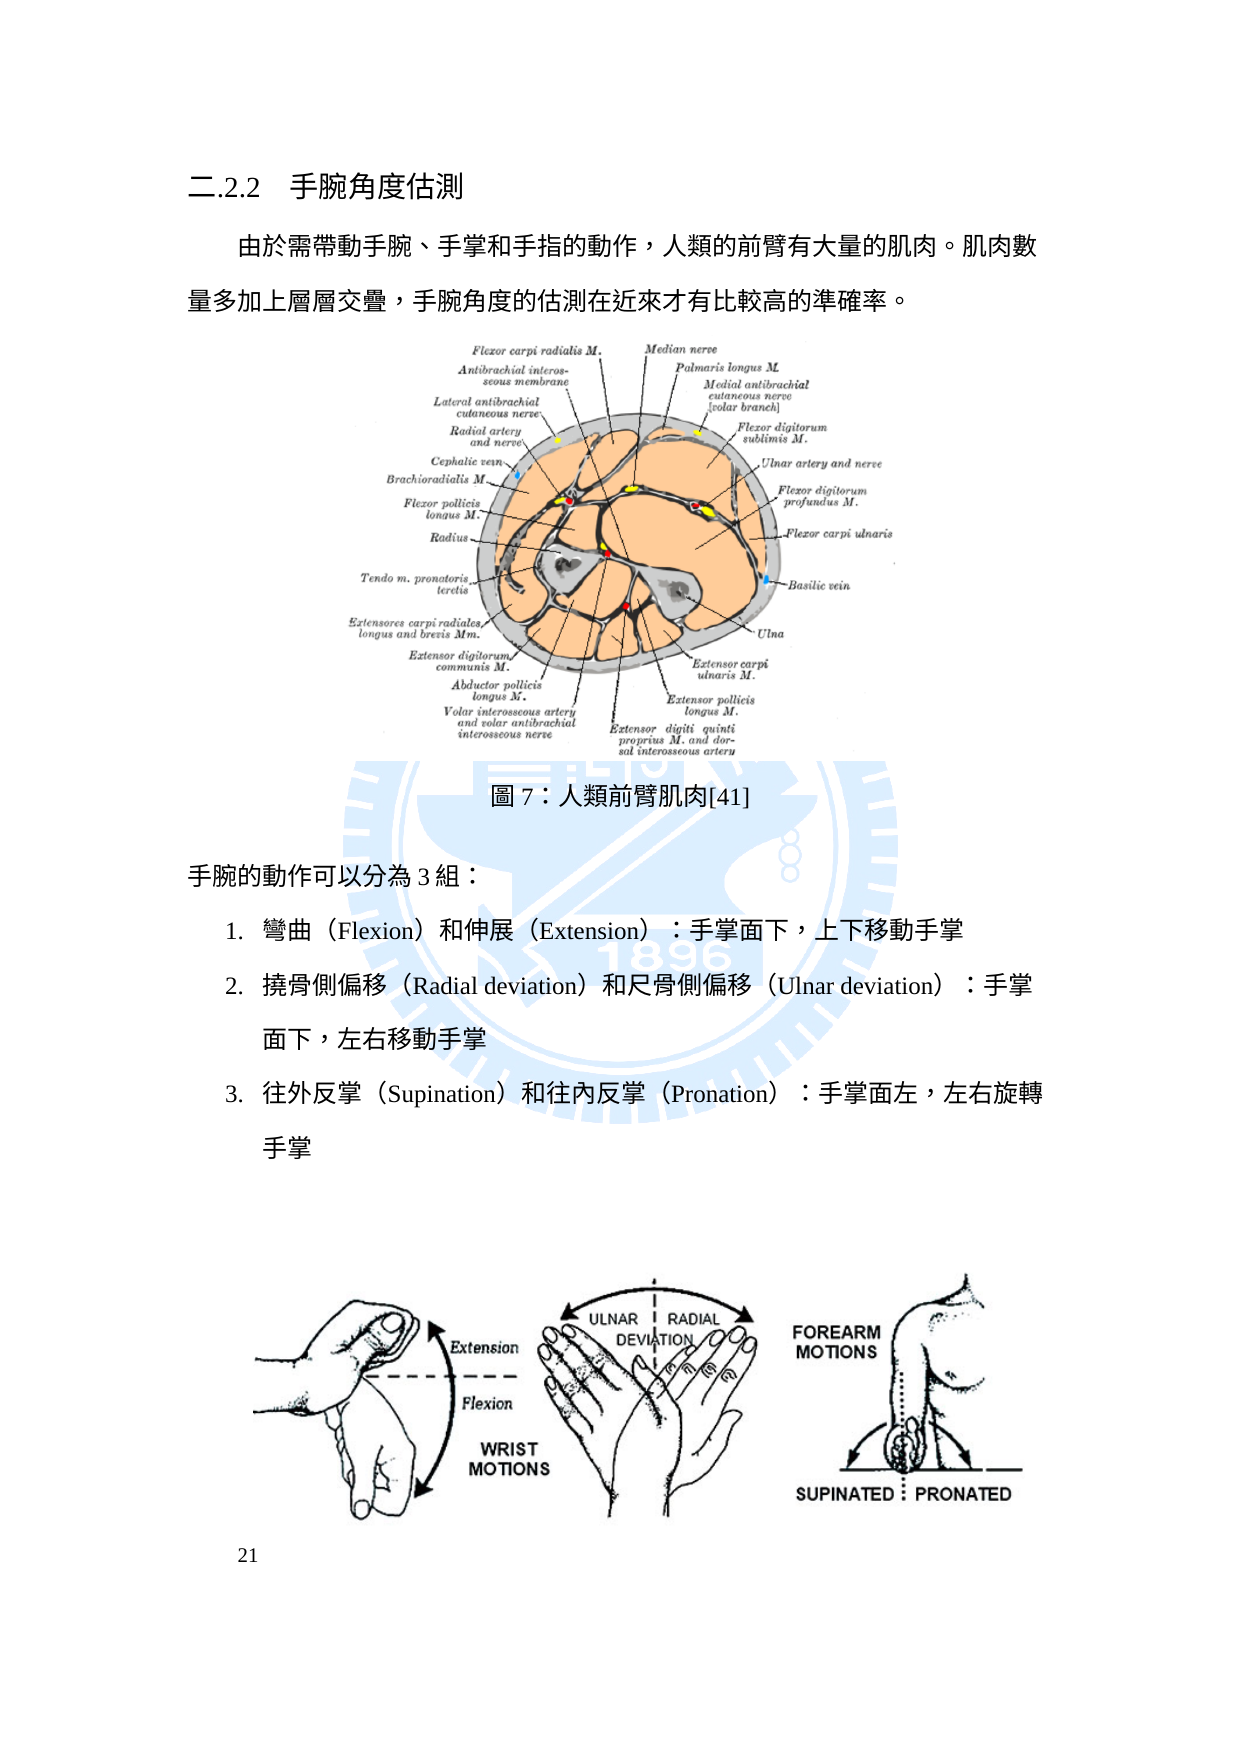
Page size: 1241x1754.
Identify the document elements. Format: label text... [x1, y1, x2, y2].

list 撓骨側偏移（Radial deviation）和尺骨側偏移（Ulnar deviation）：手掌面下，左右移動手掌 [225, 965, 1053, 1056]
list 往外反掌（Supination）和往內反掌（Pronation）：手掌面左，左右旋轉手掌 [225, 1074, 1053, 1164]
list 彎曲（Flexion）和伸展（Extension）：手掌面下，上下移動手掌 [225, 911, 1053, 947]
subtitle 手腕角度估測 [187, 163, 1053, 206]
picture [253, 1268, 1025, 1528]
text 手腕的動作可以分為3組： [187, 856, 1053, 893]
text 由於需帶動手腕、手掌和手指的動作，人類的前臂有大量的肌肉。肌肉數量多加上層層交疊，手腕角度的估測在近來才有比較高的準確率。 [187, 227, 1053, 317]
picture [344, 335, 896, 761]
text 圖 7：人類前臂肌肉[41] [187, 776, 1053, 812]
